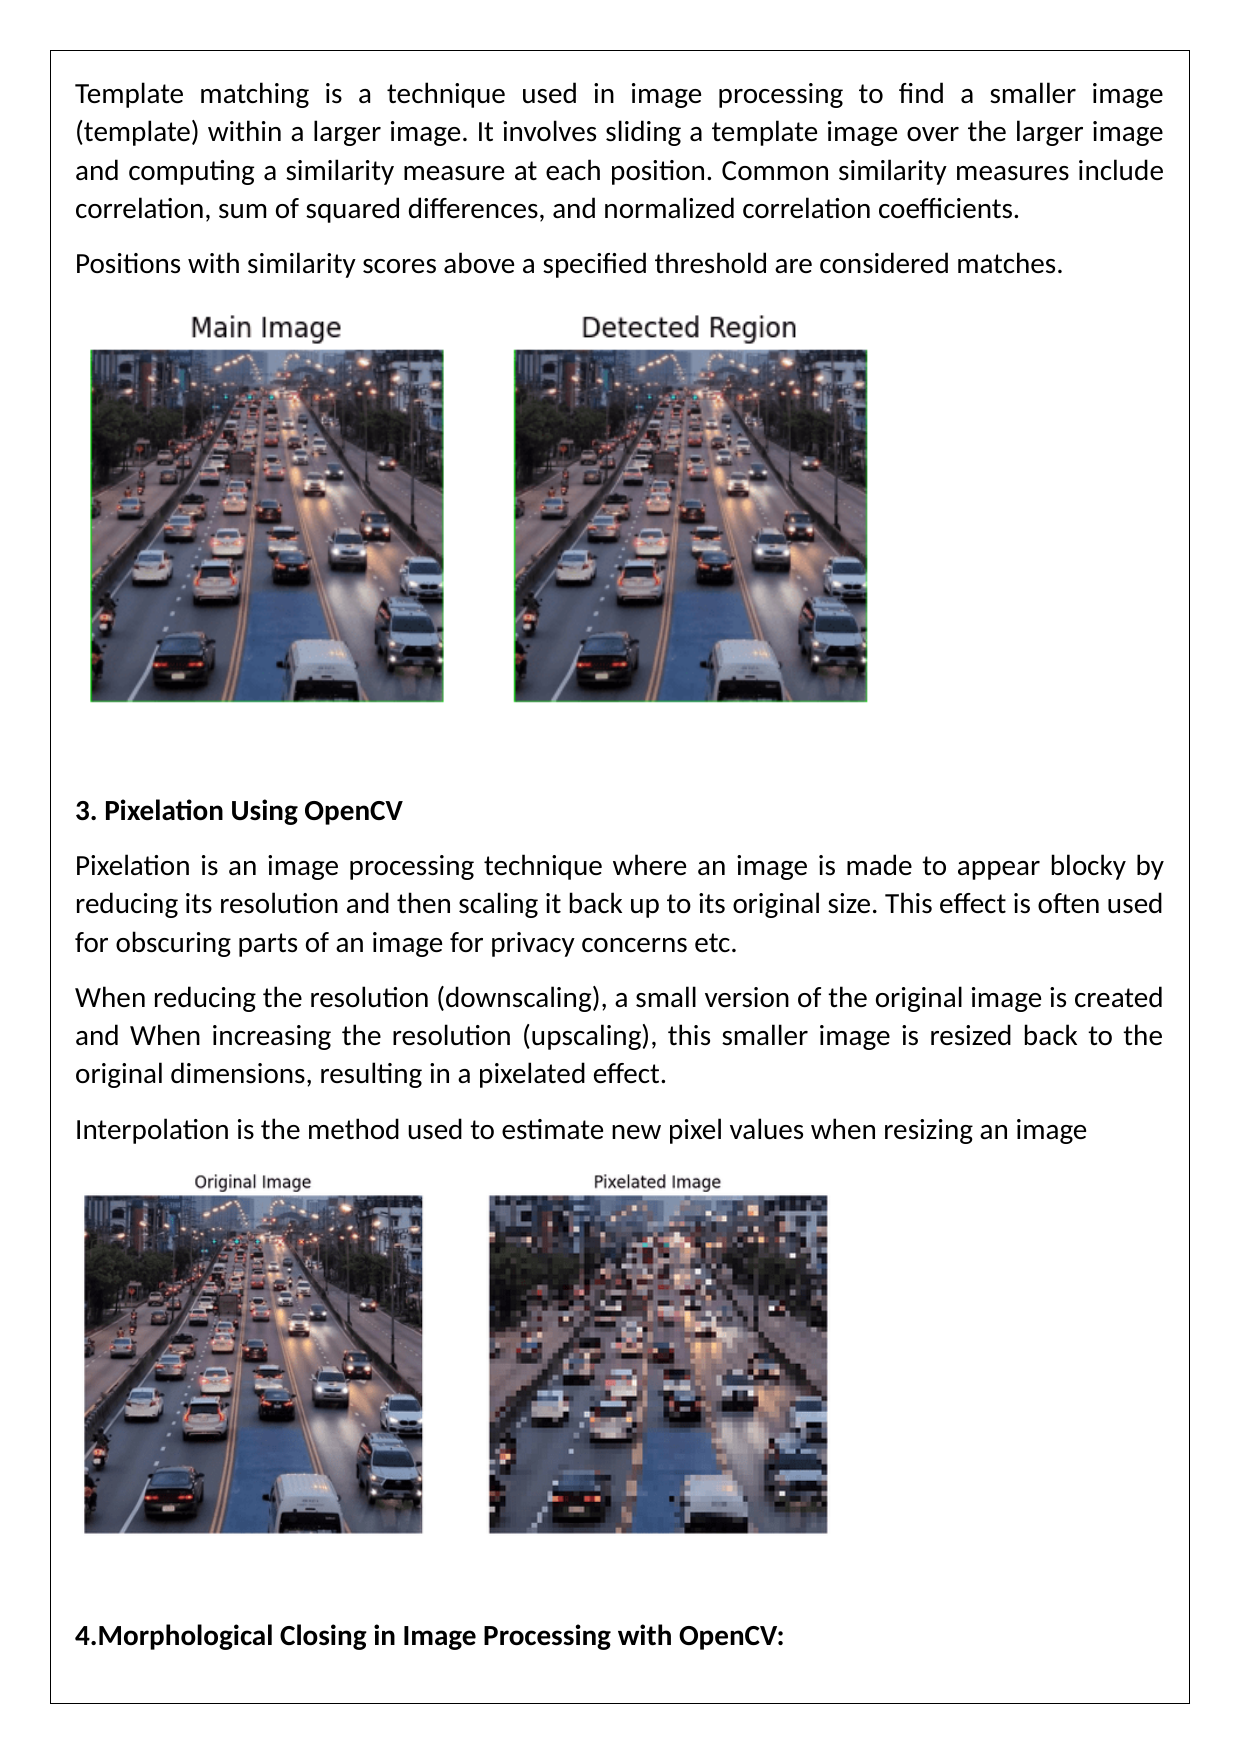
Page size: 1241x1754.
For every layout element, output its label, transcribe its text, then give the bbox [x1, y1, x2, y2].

picture [75, 300, 880, 718]
text Pixelation is an image processing technique where an image is made to appear blocky by reducing its resolution and then scaling it back up to its original size. This effect is often used for obscuring parts of an image for privacy concerns etc. [75, 847, 1165, 959]
text 3. Pixelation Using OpenCV [75, 792, 1165, 827]
text When reducing the resolution (downscaling), a small version of the original image is created and When increasing the resolution (upscaling), this smaller image is resized back to the original dimensions, resulting in a pixelated effect. [75, 979, 1165, 1091]
text Interpolation is the method used to estimate new pixel values when resizing an image [75, 1111, 1165, 1146]
picture [75, 1165, 835, 1543]
text Template matching is a technique used in image processing to find a smaller image (template) within a larger image. It involves sliding a template image over the larger image and computing a similarity measure at each position. Common similarity measures include correlation, sum of squared differences, and normalized correlation coefficients. [75, 75, 1165, 226]
text 4.Morphological Closing in Image Processing with OpenCV: [75, 1617, 1165, 1652]
text Positions with similarity scores above a specified threshold are considered matches. [75, 245, 1165, 281]
